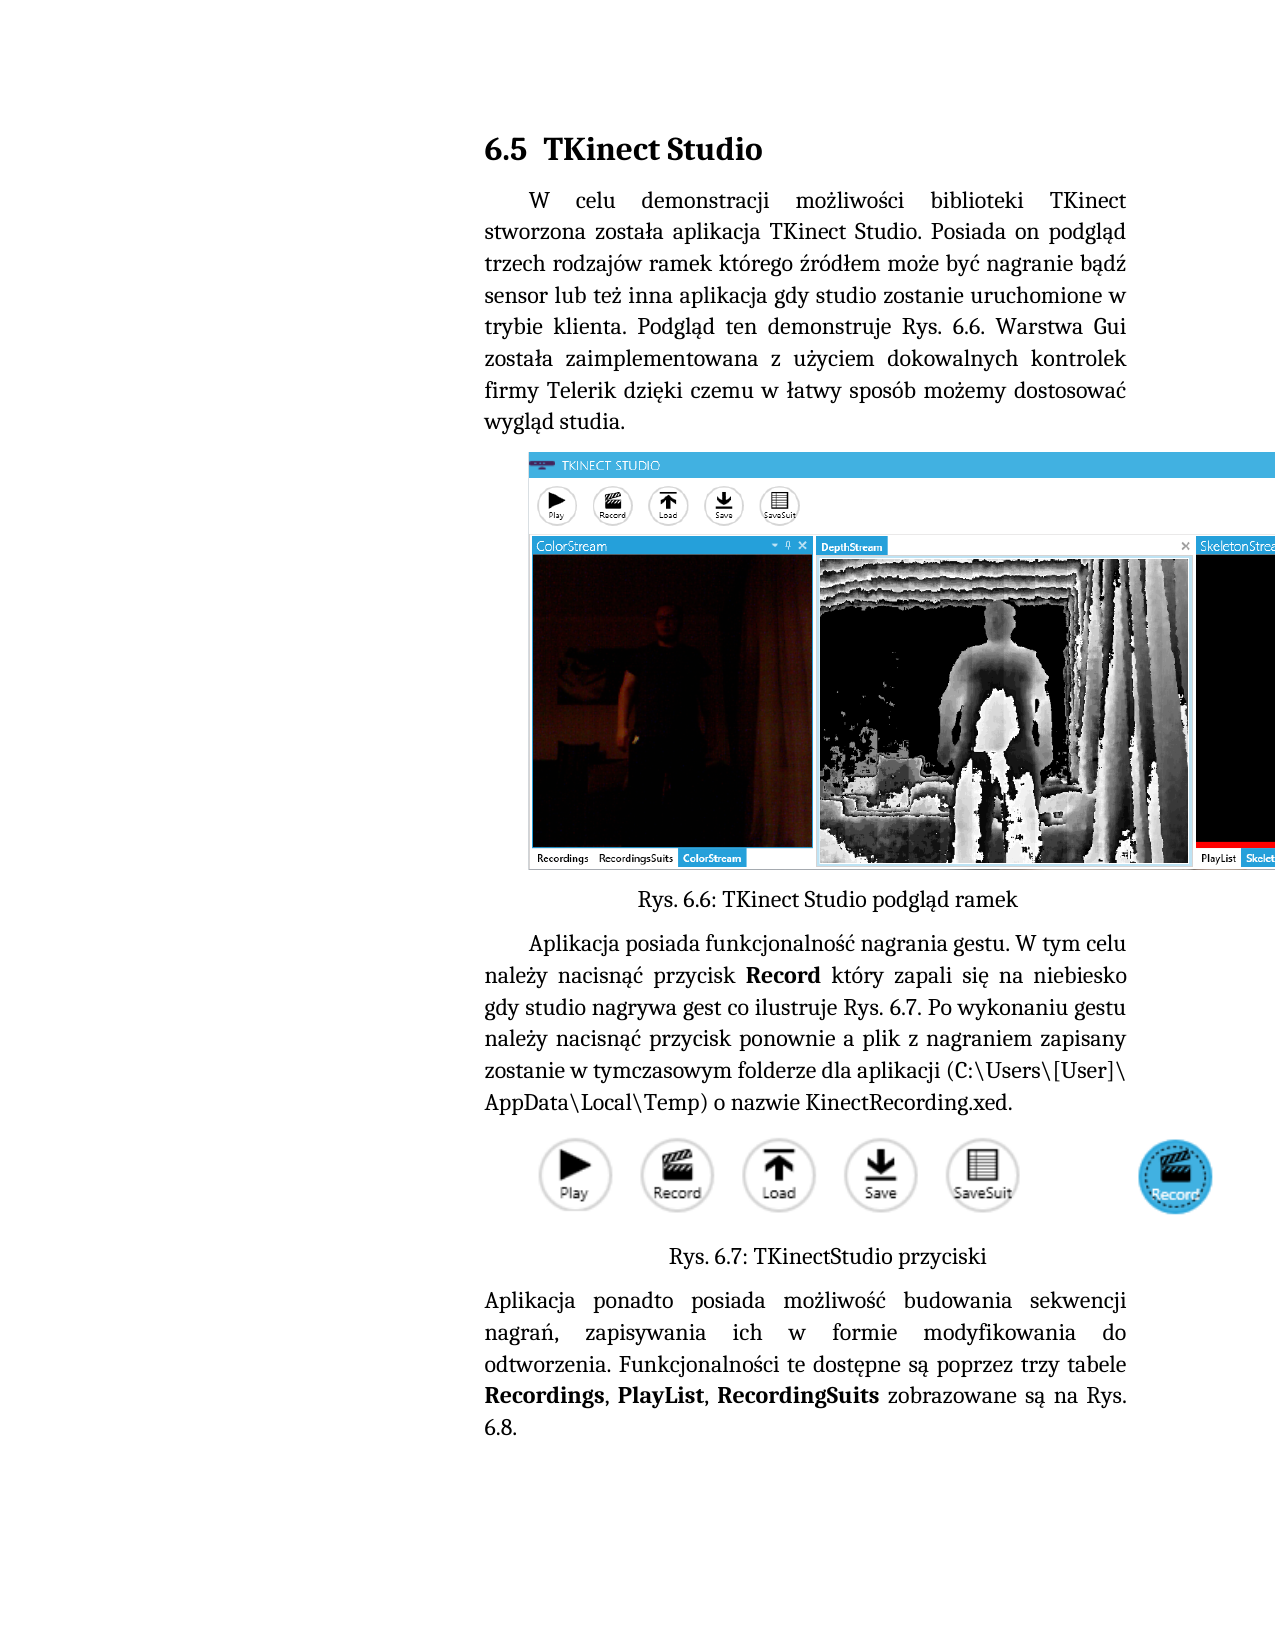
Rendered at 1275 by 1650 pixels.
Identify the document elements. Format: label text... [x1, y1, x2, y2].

text W celu demonstracji możliwości biblioteki TKinect stworzona została aplikacja TKinect Studio. Posiada on podgląd trzech rodzajów ramek którego źródłem może być nagranie bądź sensor lub też inna aplikacja gdy studio zostanie uruchomione w trybie klienta. Podgląd ten demonstruje Rys. 6.6. Warstwa Gui została zaimplementowana z użyciem dokowalnych kontrolek firmy Telerik dzięki czemu w łatwy sposób możemy dostosować wygląd studia. [484, 186, 1127, 436]
text Aplikacja ponadto posiada możliwość budowania sekwencji nagrań, zapisywania ich w formie modyfikowania do odtworzenia. Funkcjonalności te dostępne są poprzez trzy tabele Recordings, PlayList, RecordingSuits zobrazowane są na Rys. 6.8. [484, 1287, 1127, 1441]
text Rys. 6.7: TKinectStudio przyciski [484, 1243, 1127, 1271]
text Rys. 6.6: TKinect Studio podgląd ramek [484, 886, 1127, 913]
picture [528, 452, 1275, 870]
text Aplikacja posiada funkcjonalność nagrania gestu. W tym celu należy nacisnąć przycisk Record który zapali się na niebiesko gdy studio nagrywa gest co ilustruje Rys. 6.7. Po wykonaniu gestu należy nacisnąć przycisk ponownie a plik z nagraniem zapisany zostanie w tymczasowym folderze dla aplikacji (C:\Users\[User]\AppData\Local\Temp) o nazwie KinectRecording.xed. [484, 930, 1127, 1116]
text TKinect Studio [484, 130, 1127, 168]
picture [528, 1132, 1225, 1227]
